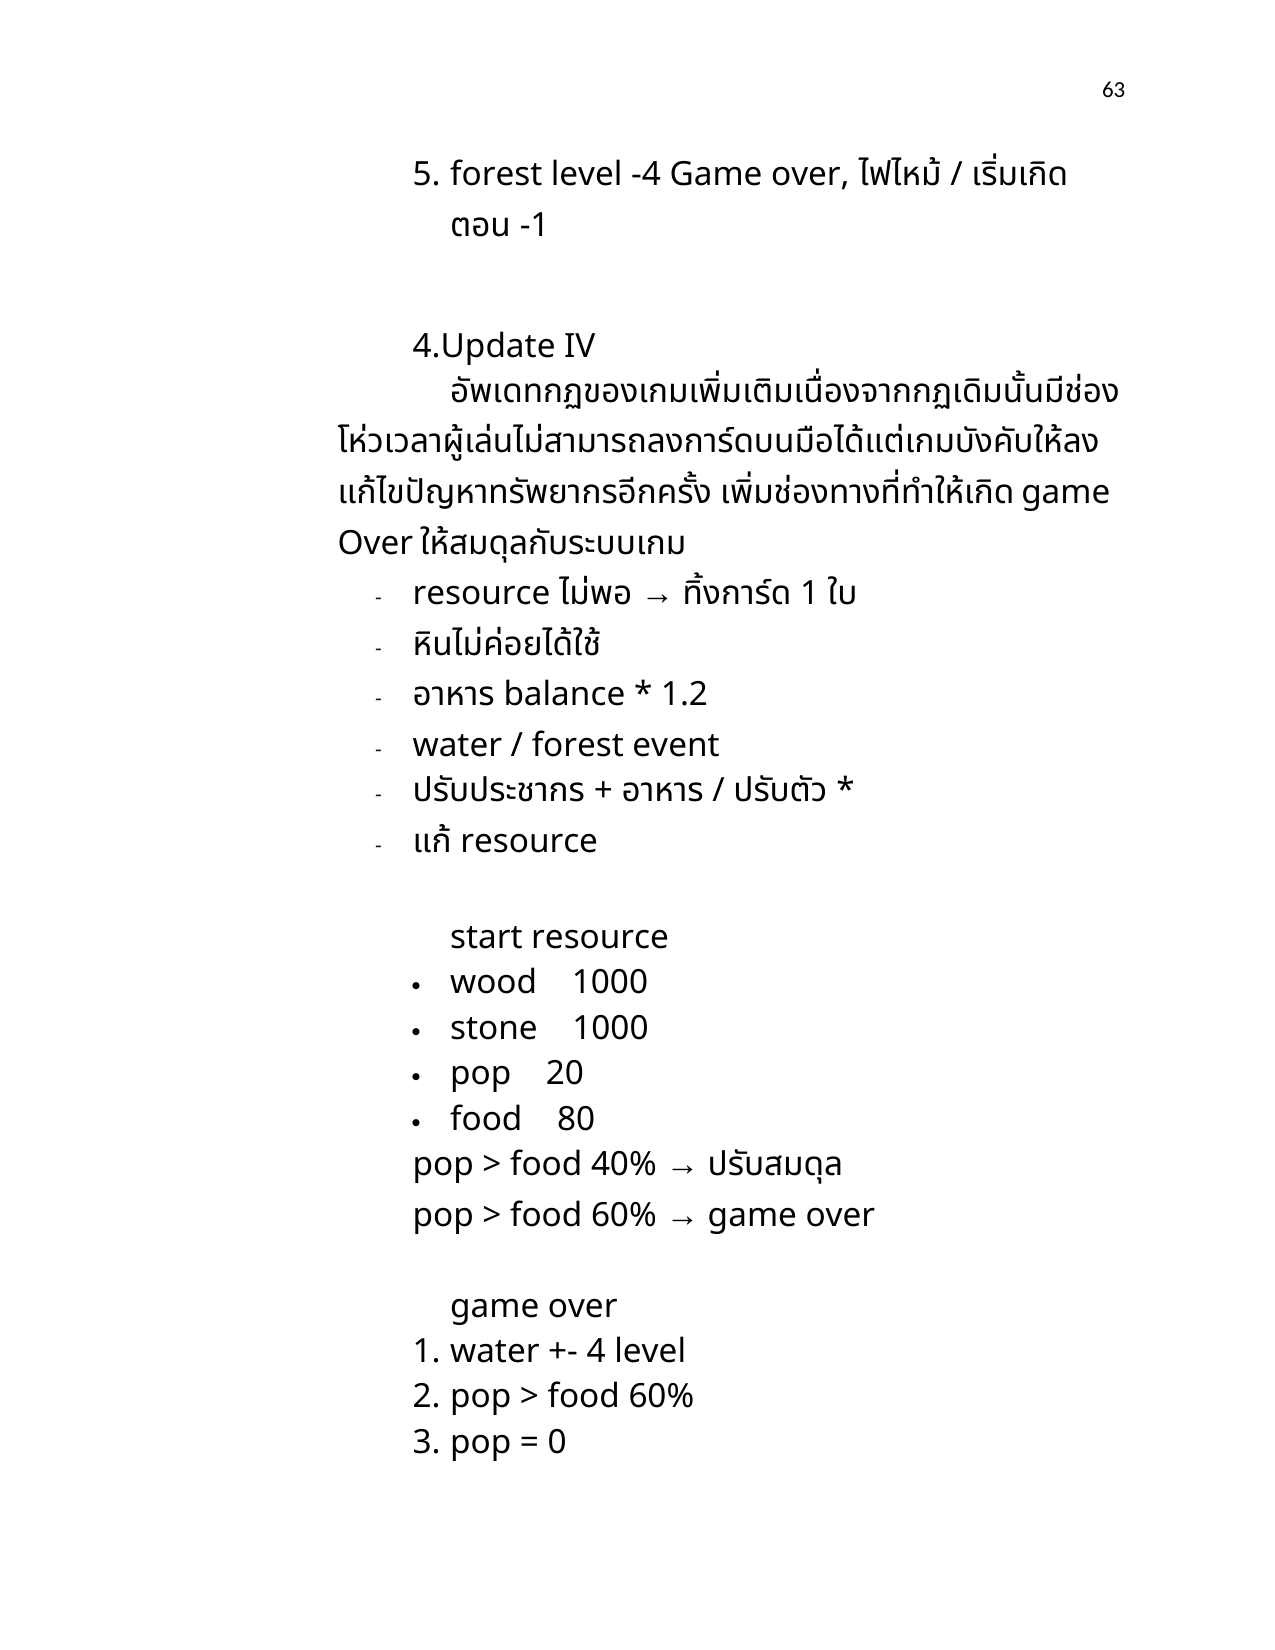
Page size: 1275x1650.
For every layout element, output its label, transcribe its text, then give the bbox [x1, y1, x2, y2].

list ปรับประชากร + อาหาร / ปรับตัว * [375, 766, 1125, 817]
text game over [375, 1281, 1125, 1327]
list resource ไม่พอ → ทิ้งการ์ด 1 ใบ [375, 569, 1125, 620]
text pop > food 60% → game over [337, 1191, 1125, 1236]
list แก้ resource [375, 817, 1125, 867]
text 4.Update IV [337, 322, 1125, 367]
list wood 1000 [412, 958, 1125, 1004]
list water / forest event [375, 721, 1125, 766]
list pop 20 [412, 1049, 1125, 1094]
list stone 1000 [412, 1004, 1125, 1049]
list forest level -4 Game over, ไฟไหม้ / เริ่มเกิดตอน -1 [412, 150, 1125, 251]
list food 80 [412, 1094, 1125, 1140]
text pop > food 40% → ปรับสมดุล [337, 1140, 1125, 1191]
list water +- 4 level [412, 1327, 1125, 1372]
text start resource [375, 913, 1125, 958]
list อาหาร balance * 1.2 [375, 670, 1125, 721]
list หินไม่ค่อยได้ใช้ [375, 620, 1125, 670]
text อัพเดทกฏของเกมเพิ่มเติมเนื่องจากกฏเดิมนั้นมีช่องโห่วเวลาผู้เล่นไม่สามารถลงการ์ดบนมือได้แต่เกมบังคับให้ลง แก้ไขปัญหาทรัพยากรอีกครั้ง เพิ่มช่องทางที่ทำให้เกิดgame Overให้สมดุลกับระบบเกม [337, 367, 1125, 569]
list pop > food 60% [412, 1372, 1125, 1418]
list pop = 0 [412, 1418, 1125, 1463]
